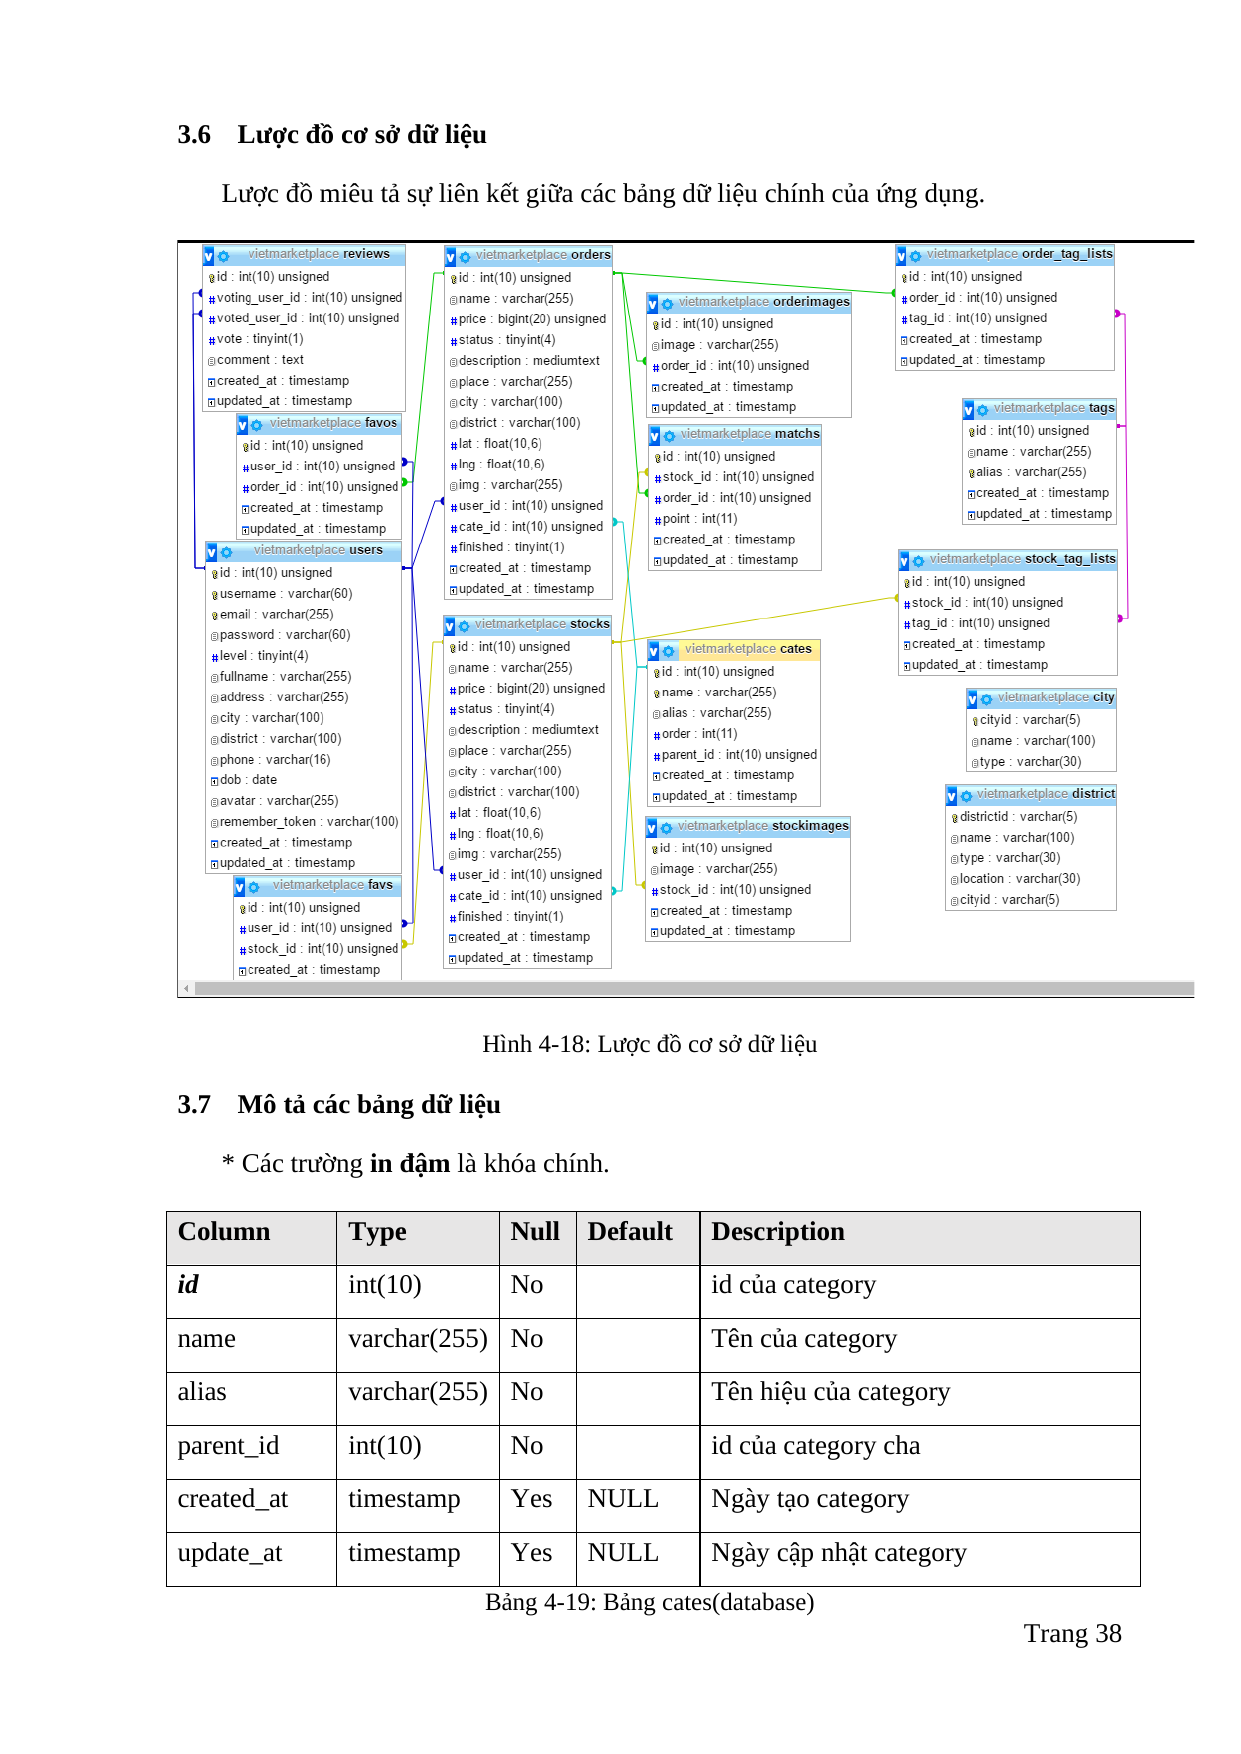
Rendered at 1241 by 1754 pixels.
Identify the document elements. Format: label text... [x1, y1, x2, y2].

table_cell No [500, 1319, 576, 1372]
table_header Type [337, 1212, 499, 1264]
table_cell id của category [701, 1266, 1140, 1318]
table_cell alias [167, 1373, 336, 1425]
table_cell NULL [577, 1533, 699, 1586]
table_cell Tên hiệu của category [701, 1373, 1140, 1425]
table_cell created_at [167, 1480, 336, 1532]
table_cell No [500, 1266, 576, 1318]
table_cell Ngày tạo category [701, 1480, 1140, 1532]
table_cell id của category cha [701, 1426, 1140, 1479]
table_cell varchar(255) [337, 1319, 499, 1372]
picture [177, 240, 1195, 998]
table_header Column [167, 1212, 336, 1264]
table_cell [577, 1426, 699, 1479]
table_header Default [577, 1212, 699, 1264]
table_cell No [500, 1426, 576, 1479]
table_cell id [167, 1266, 336, 1318]
table_cell varchar(255) [337, 1373, 499, 1425]
table_cell Yes [500, 1533, 576, 1586]
table_cell timestamp [337, 1533, 499, 1586]
subtitle Lược đồ cơ sở dữ liệu [177, 118, 1122, 149]
table_cell int(10) [337, 1426, 499, 1479]
table_cell int(10) [337, 1266, 499, 1318]
table_cell [577, 1266, 699, 1318]
table_cell Tên của category [701, 1319, 1140, 1372]
table_cell name [167, 1319, 336, 1372]
table_cell Ngày cập nhật category [701, 1533, 1140, 1586]
table_cell Yes [500, 1480, 576, 1532]
table_cell timestamp [337, 1480, 499, 1532]
text * Các trường in đậm là khóa chính. [177, 1148, 1122, 1179]
text Lược đồ miêu tả sự liên kết giữa các bảng dữ liệu chính của ứng dụng. [177, 177, 1122, 208]
table_cell NULL [577, 1480, 699, 1532]
table_header Null [500, 1212, 576, 1264]
table_cell [577, 1319, 699, 1372]
table_cell [577, 1373, 699, 1425]
subtitle Mô tả các bảng dữ liệu [177, 1088, 1122, 1119]
table_header Description [701, 1212, 1140, 1264]
table_cell parent_id [167, 1426, 336, 1479]
table_cell update_at [167, 1533, 336, 1586]
table_cell No [500, 1373, 576, 1425]
